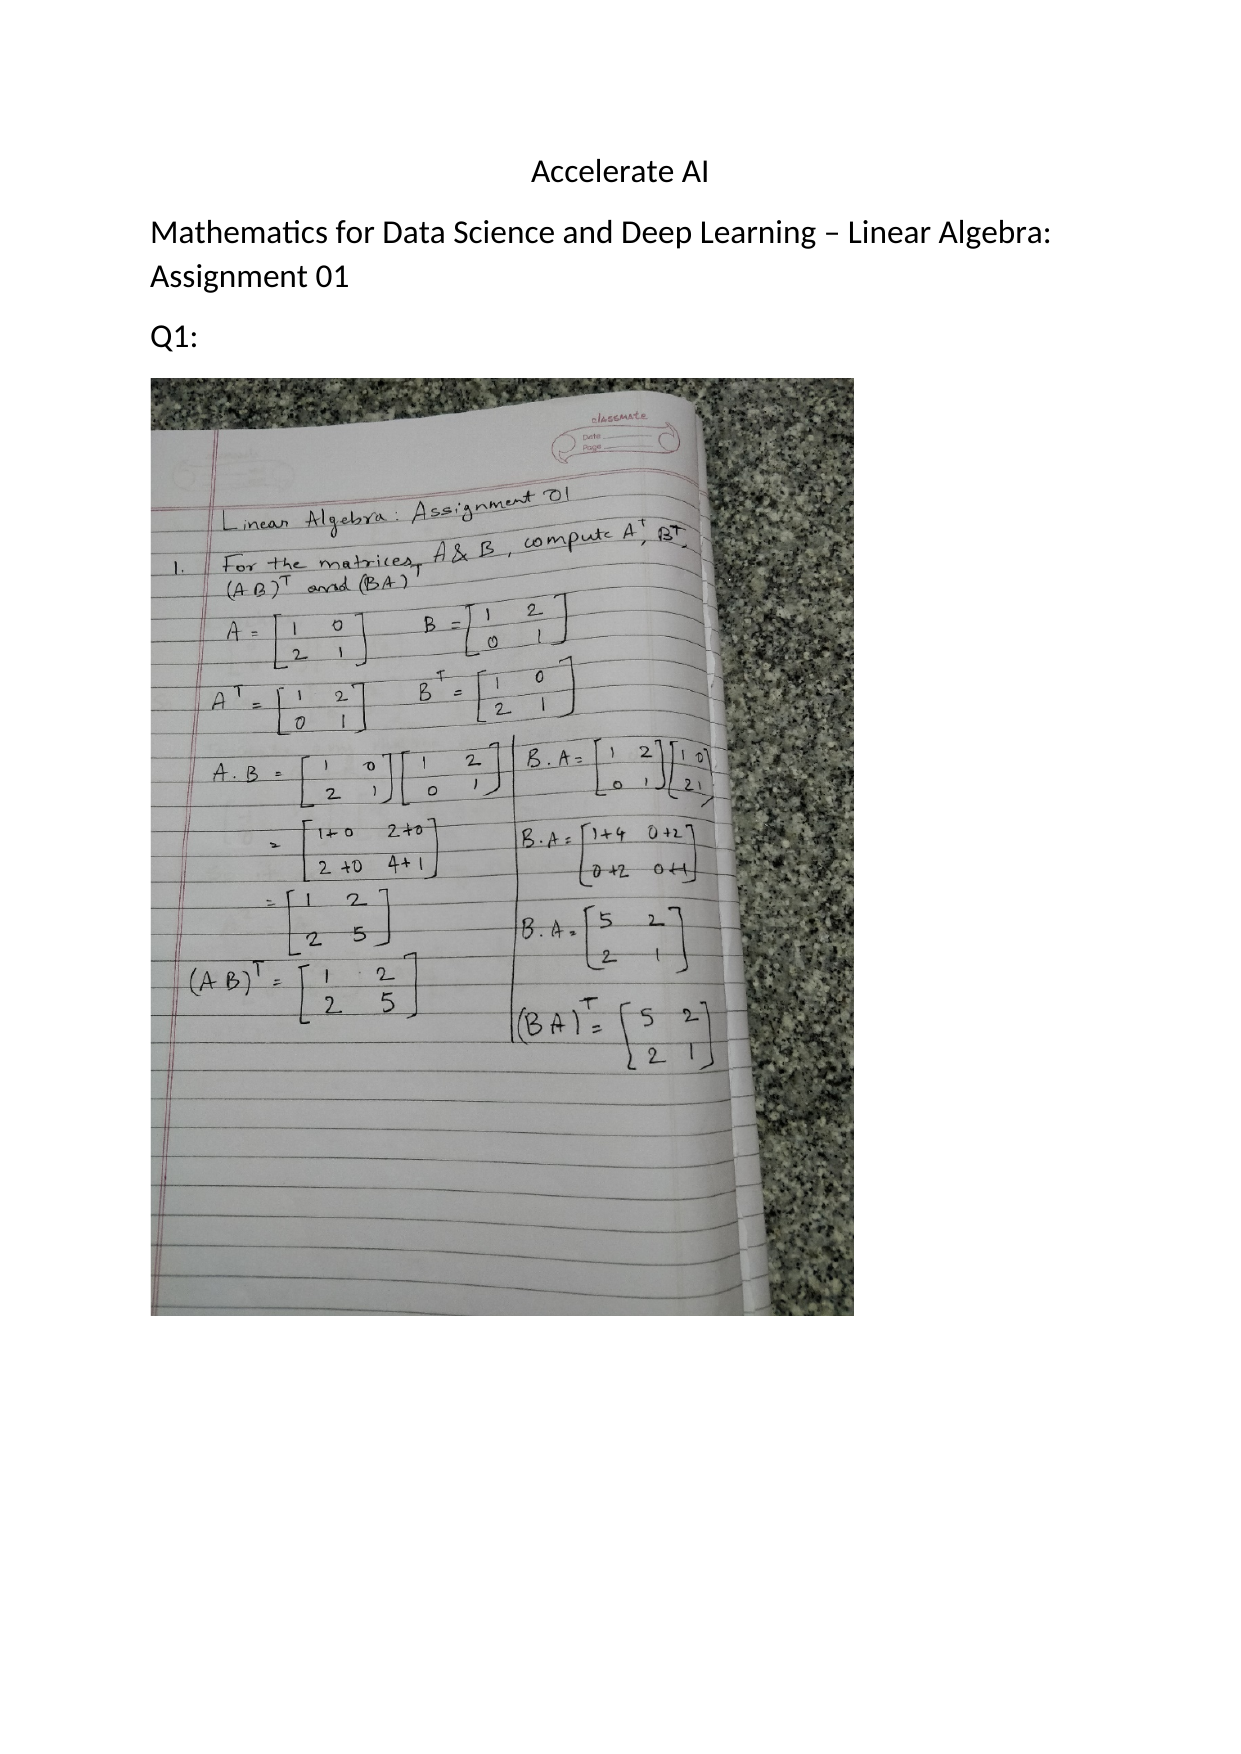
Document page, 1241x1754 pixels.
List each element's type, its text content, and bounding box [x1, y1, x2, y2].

text Q1: [150, 315, 1090, 356]
text Mathematics for Data Science and Deep Learning – Linear Algebra: Assignment 01 [150, 211, 1090, 295]
text Accelerate AI [150, 150, 1090, 191]
picture [151, 379, 854, 1315]
